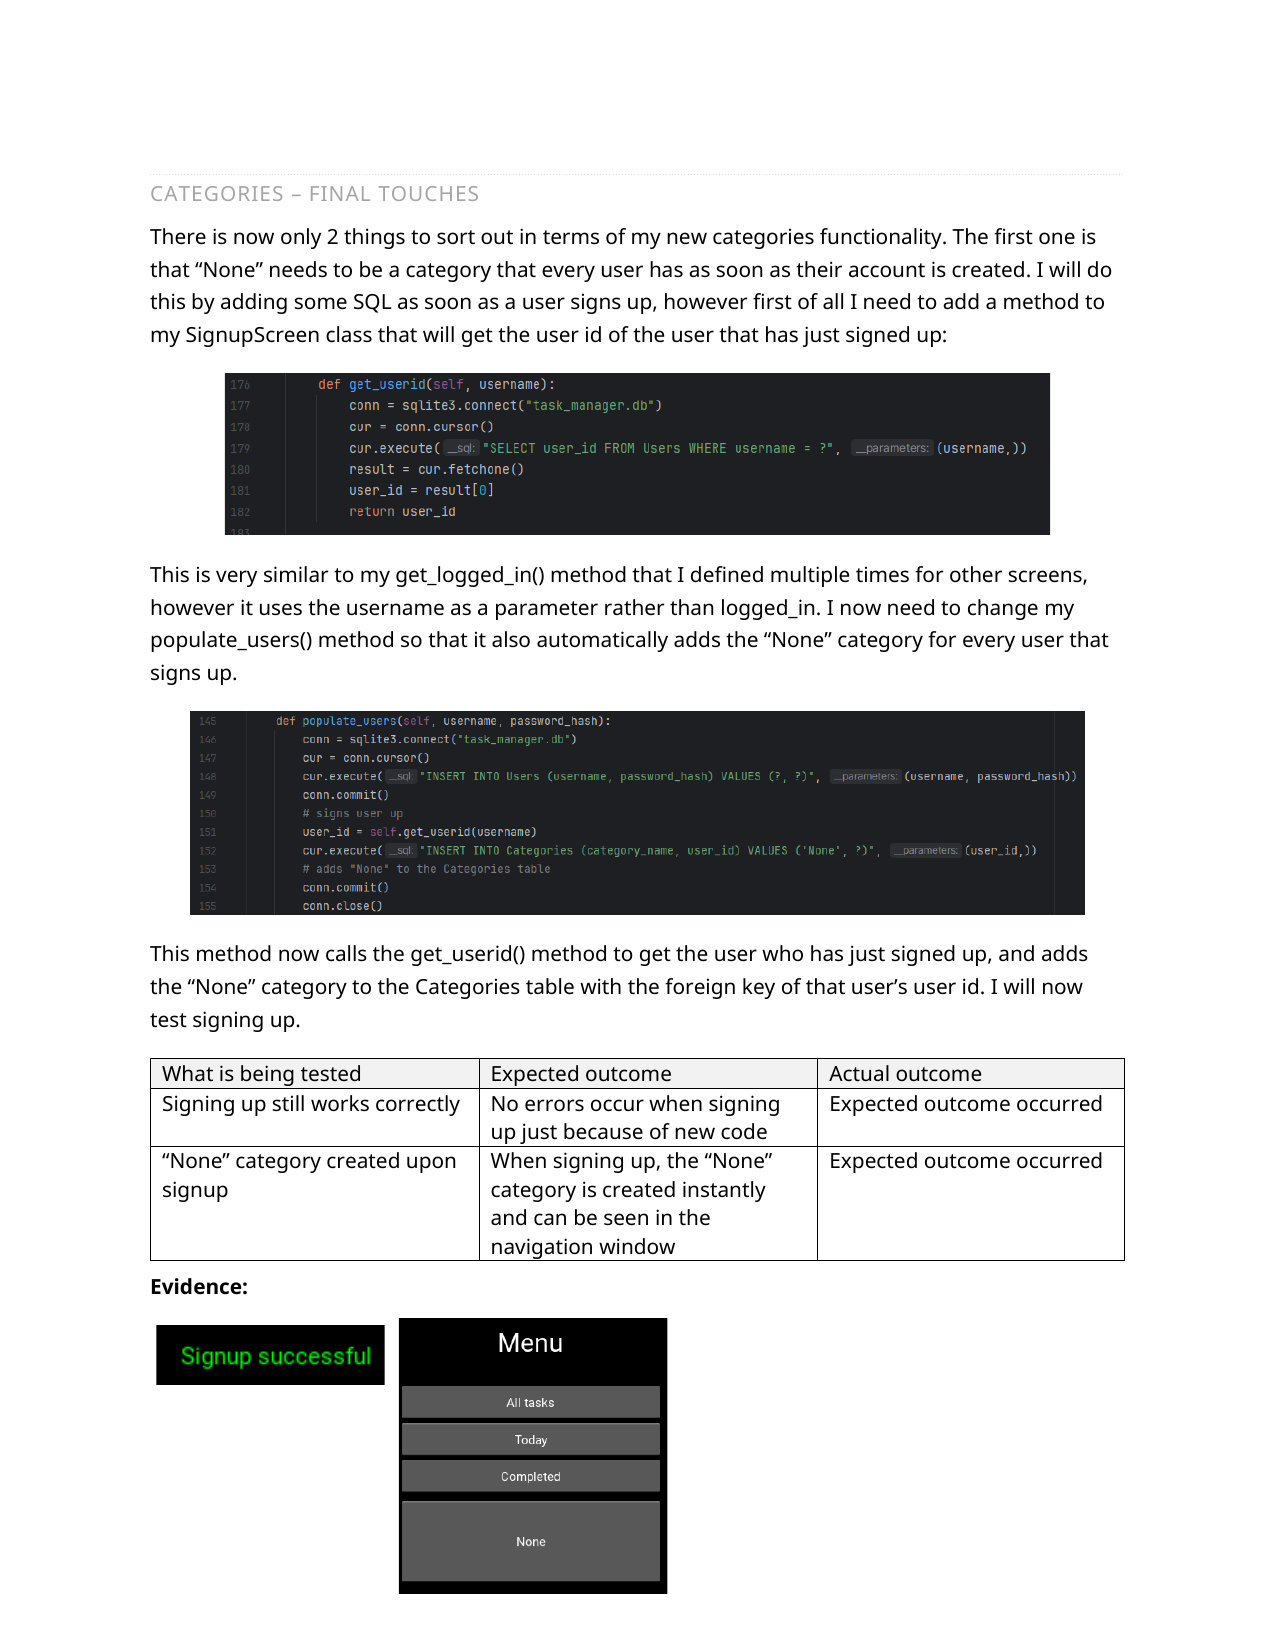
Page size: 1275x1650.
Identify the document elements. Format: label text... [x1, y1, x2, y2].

picture [224, 373, 1051, 535]
picture [190, 711, 1085, 915]
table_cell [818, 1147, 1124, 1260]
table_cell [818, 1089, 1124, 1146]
picture [398, 1318, 668, 1594]
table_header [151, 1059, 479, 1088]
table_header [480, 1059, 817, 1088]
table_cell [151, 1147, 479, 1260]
subtitle Categories – final touches [150, 173, 1125, 208]
text Evidence: [150, 1272, 1125, 1300]
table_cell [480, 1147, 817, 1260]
text This method now calls the get_userid() method to get the user who has just signed up, and adds the “None” category to the Categories table with the foreign key of that user’s user id. I will now test signing up. [150, 939, 1125, 1033]
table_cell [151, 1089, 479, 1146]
picture [156, 1325, 385, 1385]
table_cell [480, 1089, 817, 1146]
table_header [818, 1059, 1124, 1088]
text This is very similar to my get_logged_in() method that I defined multiple times for other screens, however it uses the username as a parameter rather than logged_in. I now need to change my populate_users() method so that it also automatically adds the “None” category for every user that signs up. [150, 560, 1125, 686]
text There is now only 2 things to sort out in terms of my new categories functionality. The first one is that “None” needs to be a category that every user has as soon as their account is created. I will do this by adding some SQL as soon as a user signs up, however first of all I need to add a method to my SignupScreen class that will get the user id of the user that has just signed up: [150, 222, 1125, 348]
